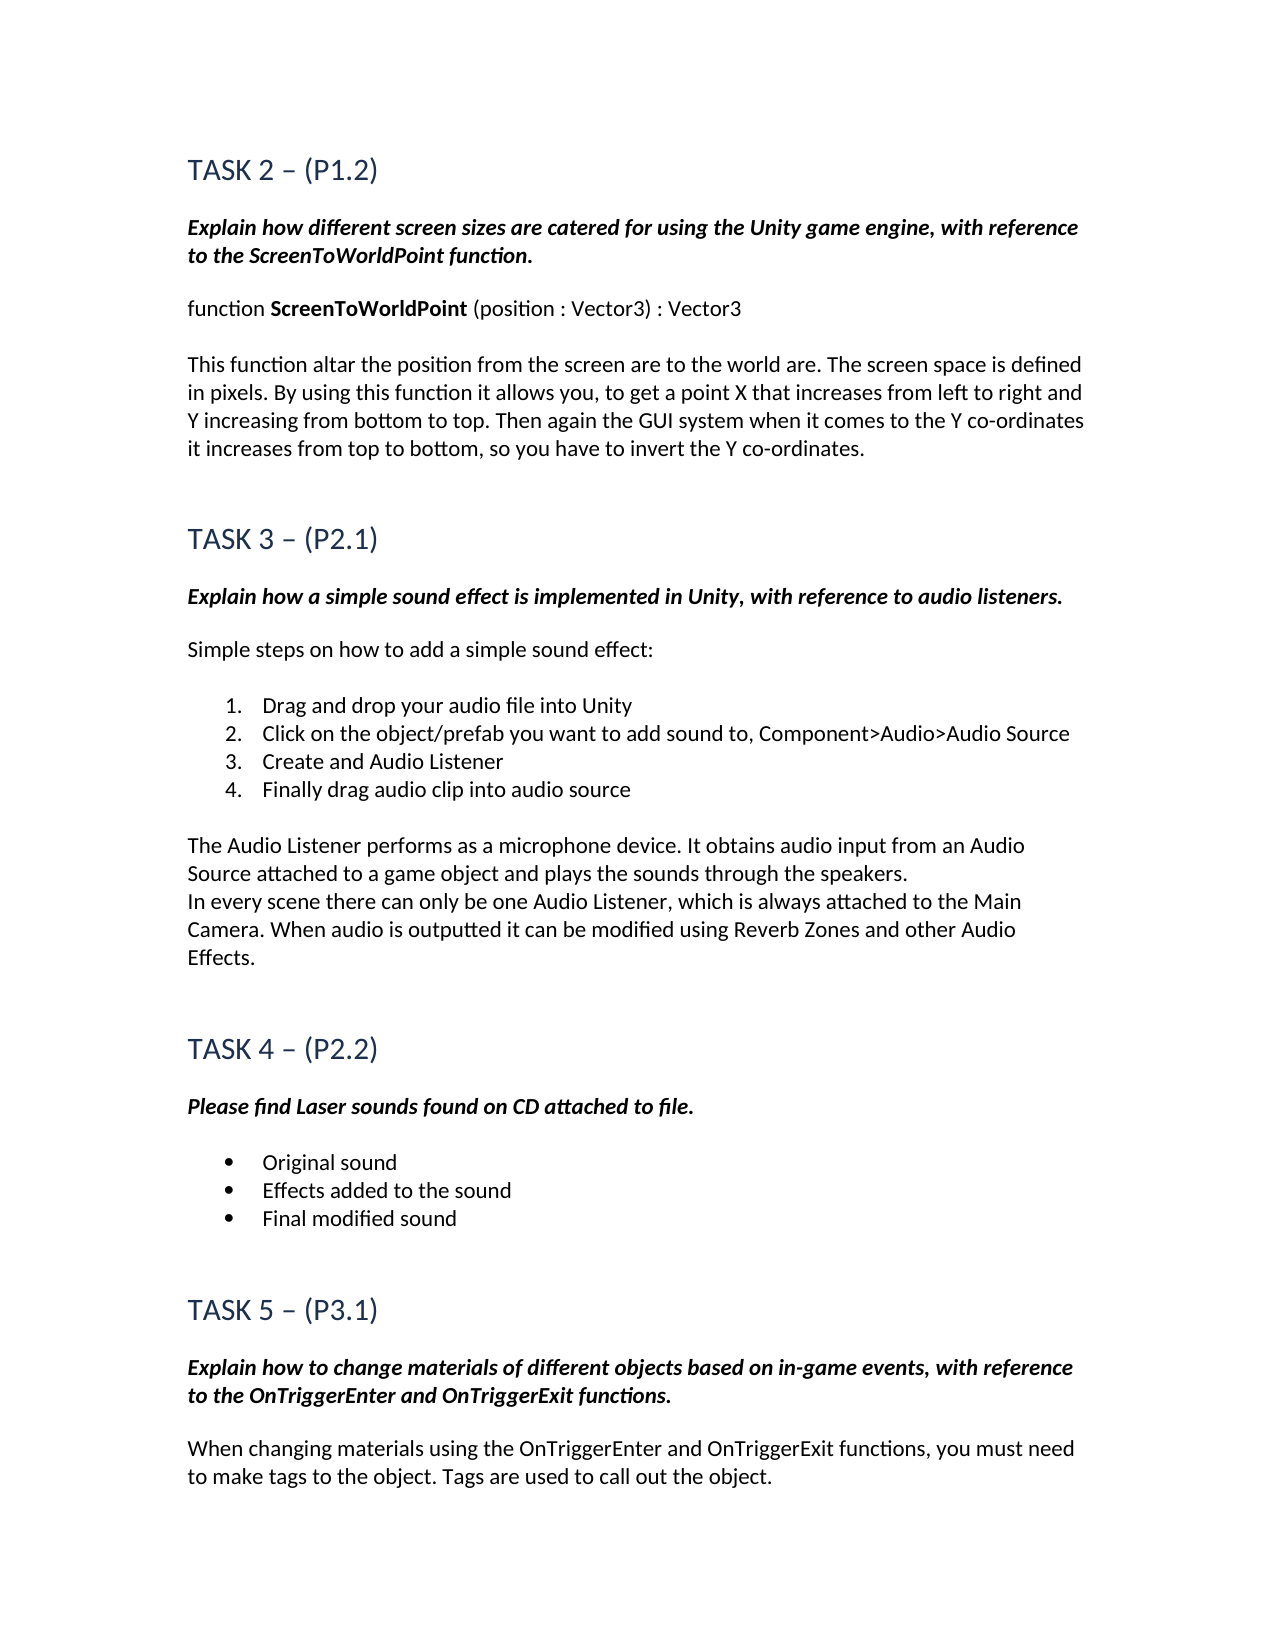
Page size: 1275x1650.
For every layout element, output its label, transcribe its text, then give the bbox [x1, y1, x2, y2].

text function ScreenToWorldPoint (position : Vector3) : Vector3 [187, 294, 1087, 322]
list Create and Audio Listener [225, 747, 1087, 775]
text TASK 5 – (P3.1) [187, 1290, 1087, 1328]
list Click on the object/prefab you want to add sound to, Component>Audio>Audio Source [225, 719, 1087, 747]
text TASK 3 – (P2.1) [187, 519, 1087, 557]
text TASK 2 – (P1.2) [187, 150, 1087, 188]
list Effects added to the sound [225, 1176, 1087, 1204]
text Explain how to change materials of different objects based on in-game events, with reference to the OnTriggerEnter and OnTriggerExit functions. [187, 1353, 1087, 1409]
text Simple steps on how to add a simple sound effect: [187, 635, 1087, 663]
text The Audio Listener performs as a microphone device. It obtains audio input from an Audio Source attached to a game object and plays the sounds through the speakers. [187, 831, 1087, 887]
text Explain how different screen sizes are catered for using the Unity game engine, with reference to the ScreenToWorldPoint function. [187, 213, 1087, 269]
list Original sound [225, 1148, 1087, 1176]
text In every scene there can only be one Audio Listener, which is always attached to the Main Camera. When audio is outputted it can be modified using Reverb Zones and other Audio Effects. [187, 887, 1087, 971]
text This function altar the position from the screen are to the world are. The screen space is defined in pixels. By using this function it allows you, to get a point X that increases from left to right and Y increasing from bottom to top. Then again the GUI system when it comes to the Y co-ordinates it increases from top to bottom, so you have to invert the Y co-ordinates. [187, 350, 1087, 462]
list Finally drag audio clip into audio source [225, 775, 1087, 803]
text Explain how a simple sound effect is implemented in Unity, with reference to audio listeners. [187, 582, 1087, 610]
text When changing materials using the OnTriggerEnter and OnTriggerExit functions, you must need to make tags to the object. Tags are used to call out the object. [187, 1434, 1087, 1490]
list Drag and drop your audio file into Unity [225, 691, 1087, 719]
text Please find Laser sounds found on CD attached to file. [187, 1092, 1087, 1120]
text TASK 4 – (P2.2) [187, 1029, 1087, 1067]
list Final modified sound [225, 1204, 1087, 1232]
